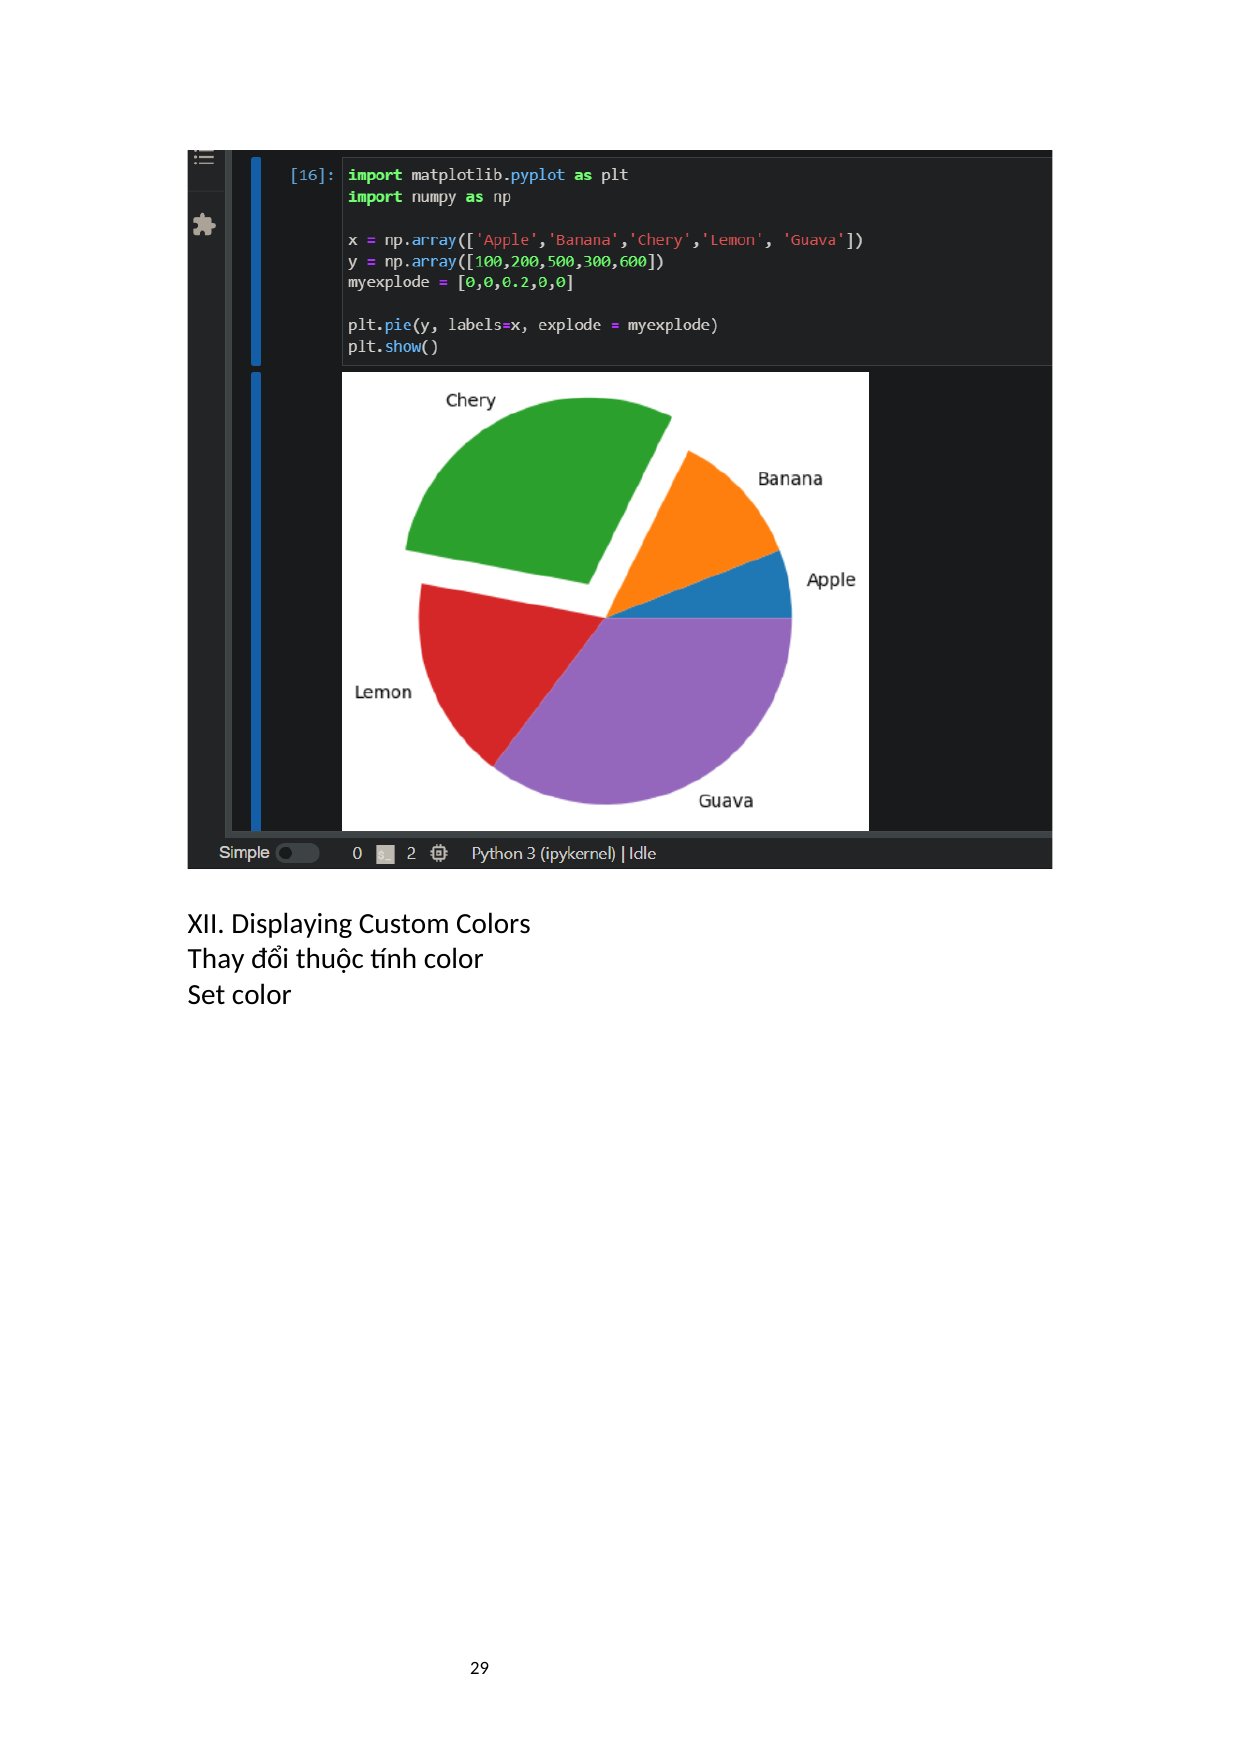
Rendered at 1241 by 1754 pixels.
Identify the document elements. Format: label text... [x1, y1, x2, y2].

picture [187, 150, 1053, 869]
list Thay đổi thuộc tính color [187, 940, 1053, 976]
list Set color [187, 976, 1053, 1012]
list Displaying Custom Colors [187, 905, 1053, 940]
